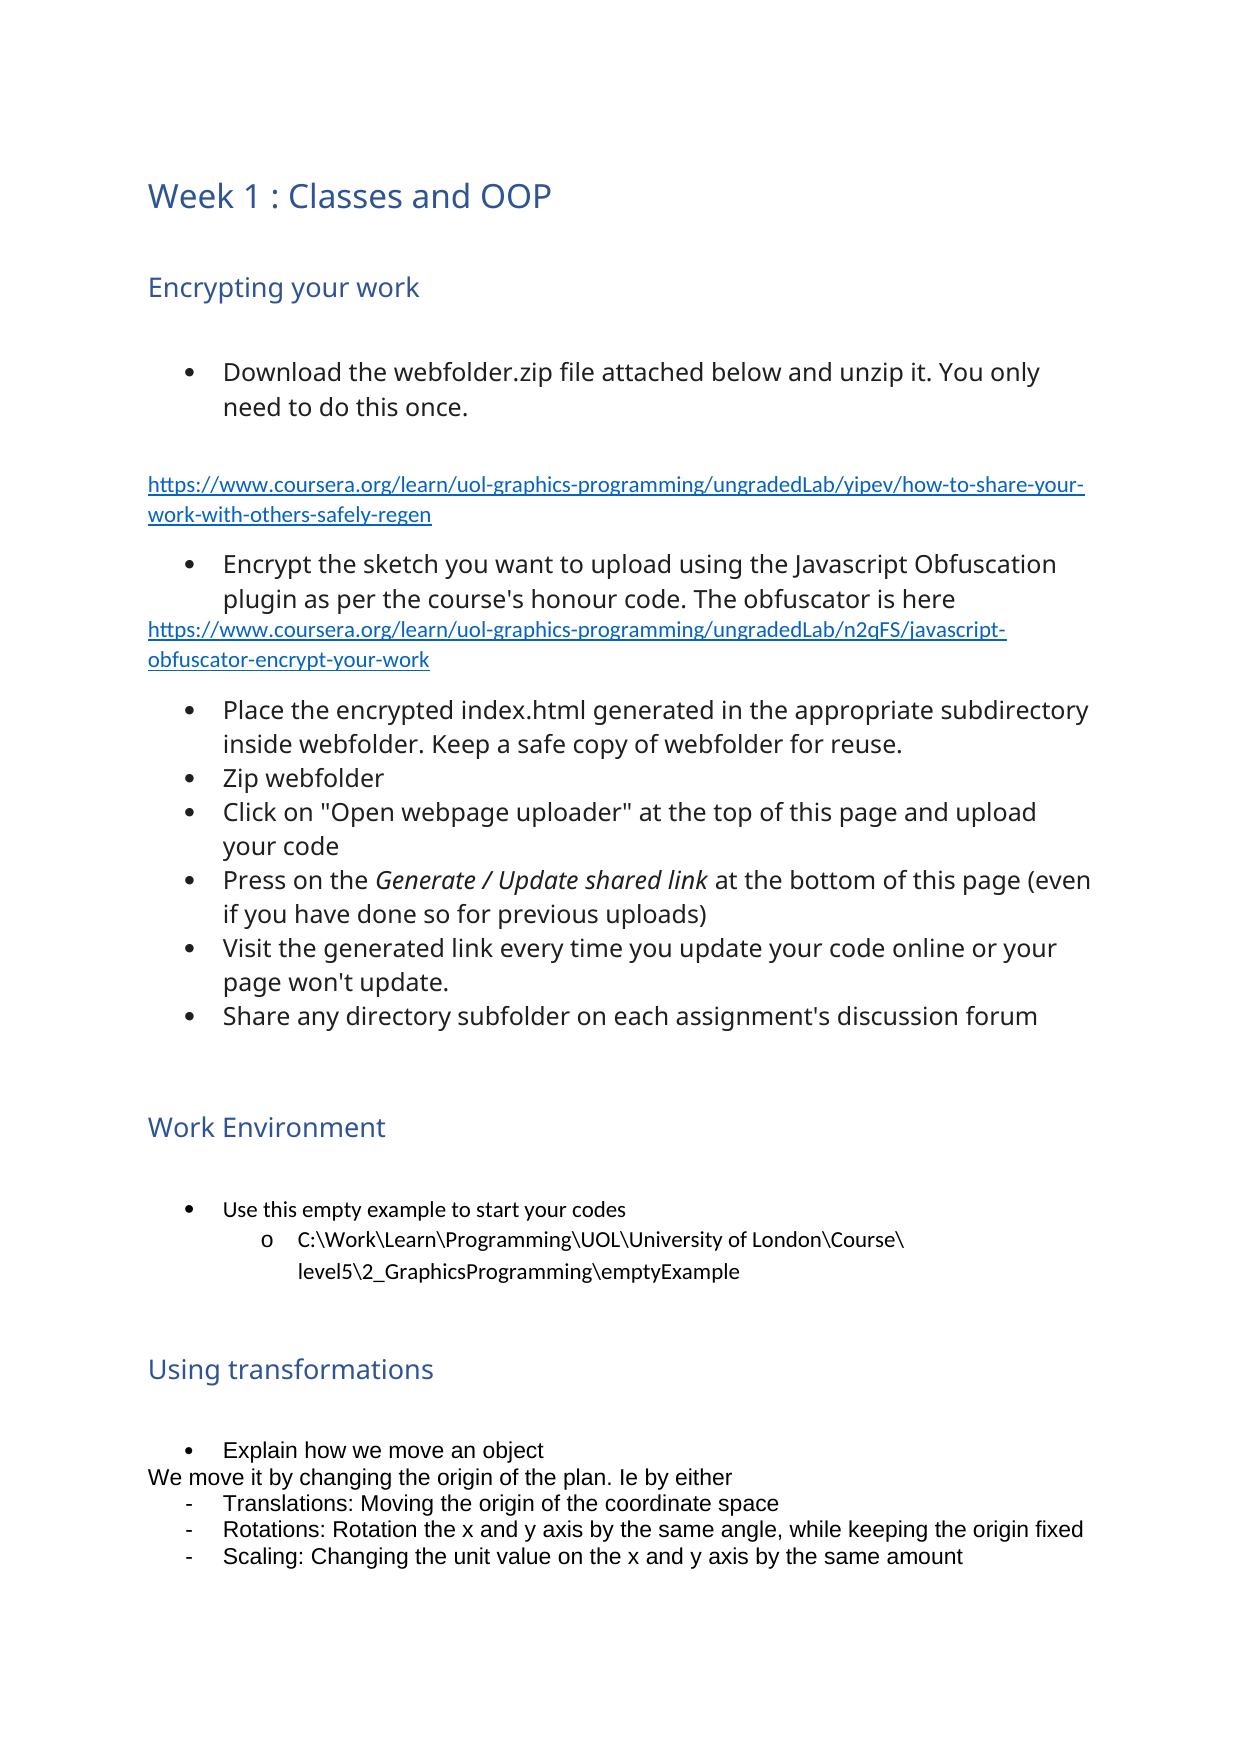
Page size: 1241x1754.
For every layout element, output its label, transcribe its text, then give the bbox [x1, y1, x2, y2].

list Explain how we move an object [185, 1437, 1093, 1464]
text https://www.coursera.org/learn/uol-graphics-programming/ungradedLab/yipev/how-to-share-your-work-with-others-safely-regen [148, 470, 1093, 528]
list Place the encrypted index.html generated in the appropriate subdirectory inside webfolder. Keep a safe copy of webfolder for reuse. [185, 692, 1093, 761]
text We move it by changing the origin of the plan. Ie by either [148, 1464, 1093, 1490]
subtitle Using transformations [148, 1351, 1093, 1388]
subtitle Encrypting your work [148, 268, 1093, 305]
list Rotations: Rotation the x and y axis by the same angle, while keeping the origin fixed [185, 1516, 1093, 1543]
list Click on "Open webpage uploader" at the top of this page and upload your code [185, 794, 1093, 863]
subtitle Work Environment [148, 1109, 1093, 1146]
list Share any directory subfolder on each assignment's discussion forum [185, 999, 1093, 1033]
list Press on the Generate / Update shared link at the bottom of this page (even if you have done so for previous uploads) [185, 863, 1093, 931]
list Download the webfolder.zip file attached below and unzip it. You only need to do this once. [185, 355, 1093, 423]
text https://www.coursera.org/learn/uol-graphics-programming/ungradedLab/n2qFS/javascript-obfuscator-encrypt-your-work [148, 615, 1093, 673]
list C:\Work\Learn\Programming\UOL\University of London\Course\level5\2_GraphicsProgramming\emptyExample [260, 1226, 1093, 1285]
subtitle Week 1 : Classes and OOP [148, 173, 1093, 218]
list Visit the generated link every time you update your code online or your page won't update. [185, 931, 1093, 999]
list Scaling: Changing the unit value on the x and y axis by the same amount [185, 1543, 1093, 1569]
list Use this empty example to start your codes [185, 1195, 1093, 1223]
list Zip webfolder [185, 761, 1093, 794]
list Encrypt the sketch you want to upload using the Javascript Obfuscation plugin as per the course's honour code. The obfuscator is here [185, 547, 1093, 615]
list Translations: Moving the origin of the coordinate space [185, 1490, 1093, 1516]
